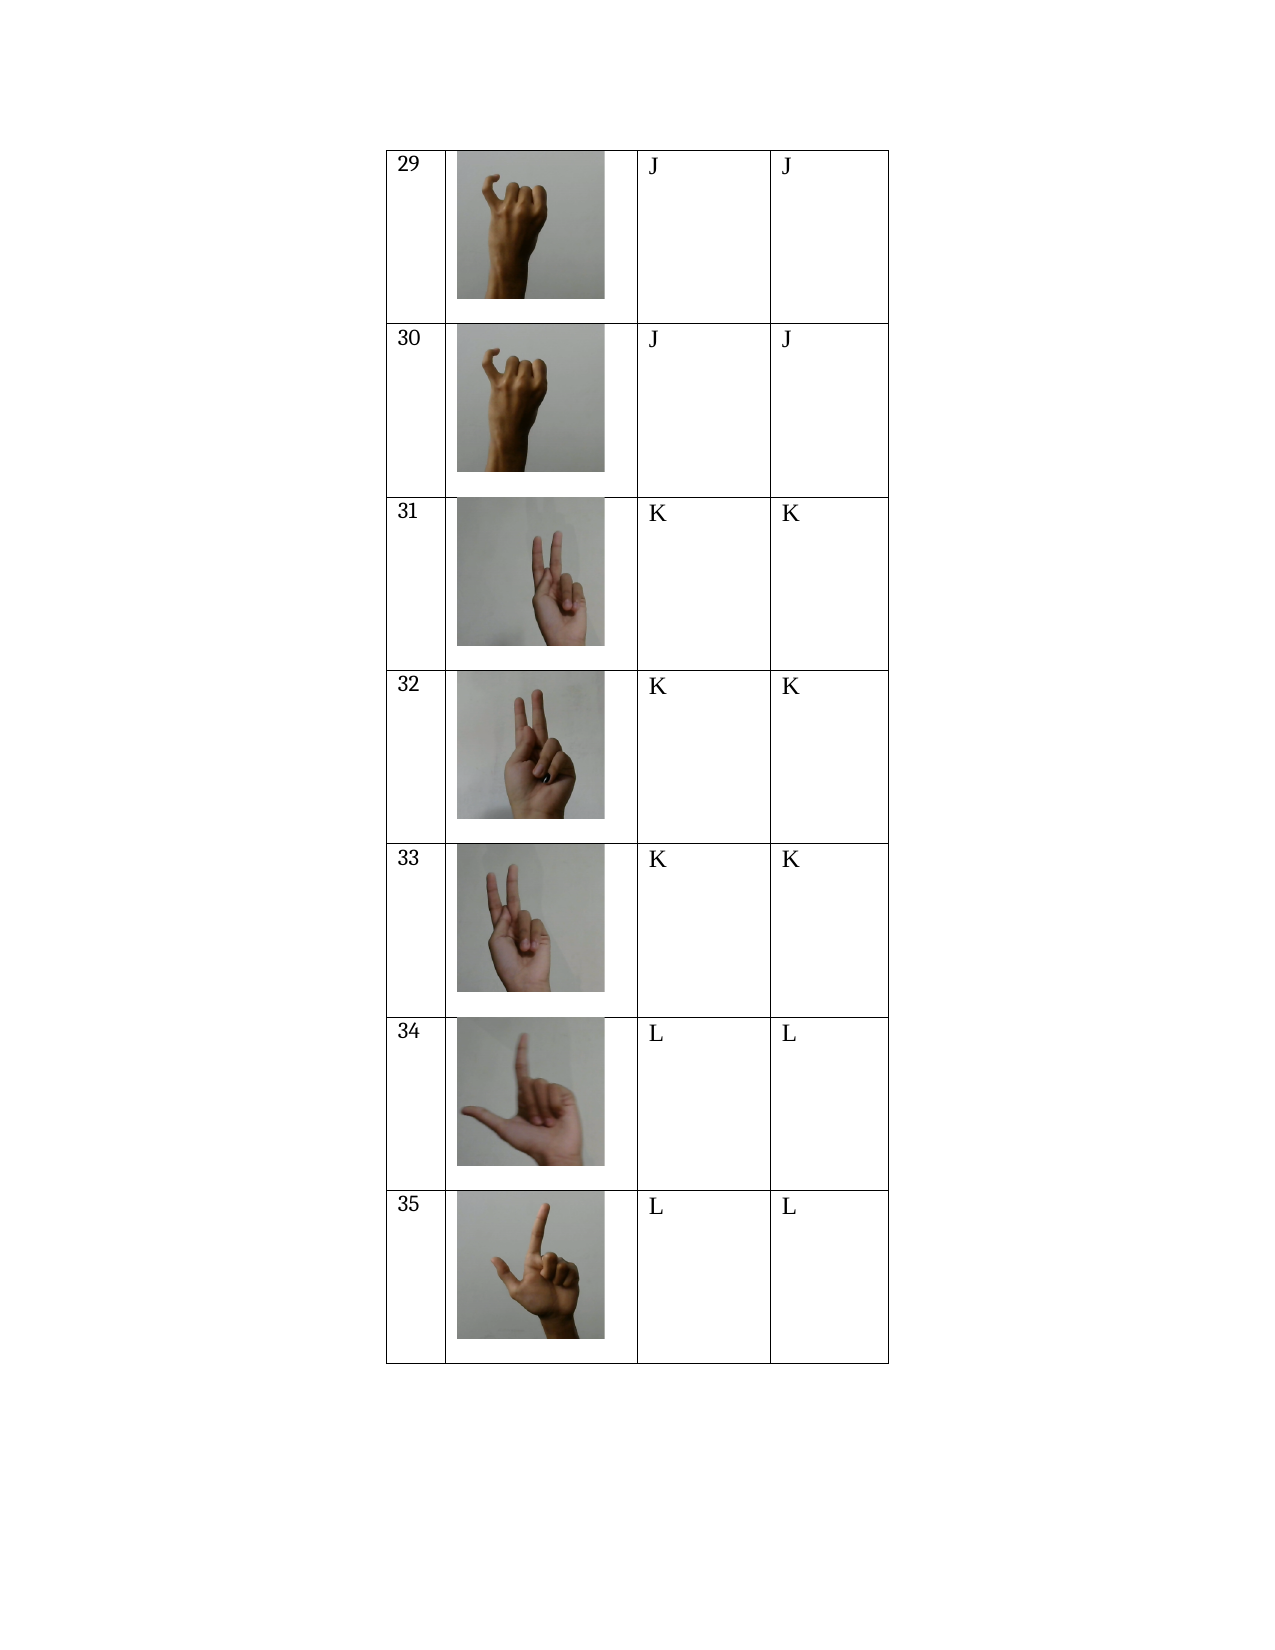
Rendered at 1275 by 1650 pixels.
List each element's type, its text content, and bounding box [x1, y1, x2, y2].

picture [457, 1017, 605, 1166]
table_cell J [638, 151, 770, 323]
table_cell J [771, 324, 888, 497]
picture [457, 671, 605, 819]
table_cell 29 [387, 151, 445, 323]
table_cell 35 [387, 1191, 445, 1363]
table_cell [446, 1018, 637, 1190]
table_cell L [771, 1018, 888, 1190]
picture [457, 1191, 605, 1339]
table_cell 33 [387, 844, 445, 1017]
table_cell 31 [387, 498, 445, 670]
table_cell K [771, 498, 888, 670]
picture [457, 151, 605, 299]
table_cell K [638, 844, 770, 1017]
table_cell K [638, 671, 770, 843]
table_cell K [771, 844, 888, 1017]
table_cell [446, 671, 637, 843]
table_cell J [638, 324, 770, 497]
table_cell 32 [387, 671, 445, 843]
picture [457, 324, 605, 472]
table_cell K [638, 498, 770, 670]
table_cell [446, 151, 637, 323]
table_cell 30 [387, 324, 445, 497]
table_cell [446, 324, 637, 497]
table_cell [446, 1191, 637, 1363]
table_cell K [771, 671, 888, 843]
table_cell 34 [387, 1018, 445, 1190]
table_cell L [771, 1191, 888, 1363]
table_cell [446, 844, 637, 1017]
picture [457, 497, 605, 646]
table_cell L [638, 1191, 770, 1363]
table_cell L [638, 1018, 770, 1190]
table_cell [446, 498, 637, 670]
table_cell J [771, 151, 888, 323]
picture [457, 844, 605, 992]
